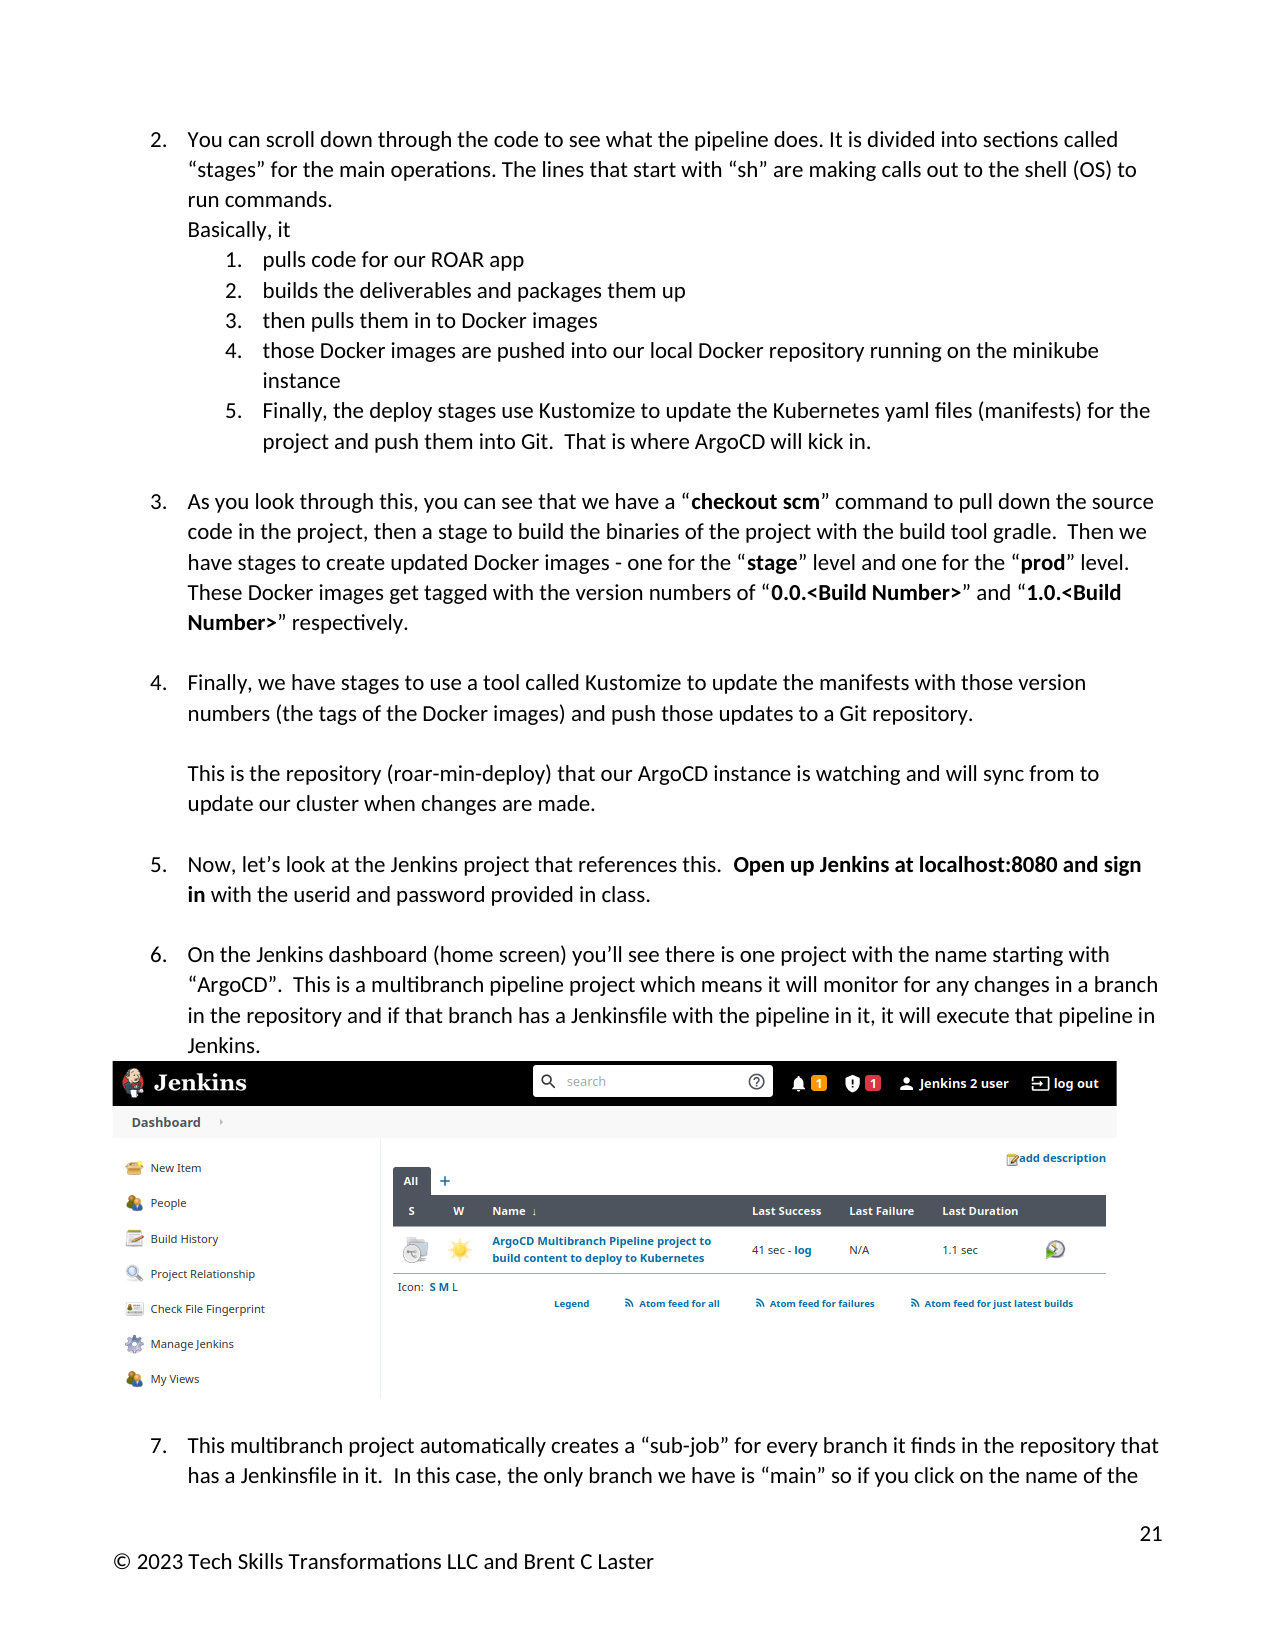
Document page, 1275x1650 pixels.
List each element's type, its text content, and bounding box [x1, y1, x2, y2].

list This is the repository (roar-min-deploy) that our ArgoCD instance is watching and will sync from to update our cluster when changes are made. [187, 759, 1162, 817]
list Basically, it [187, 215, 1162, 243]
list On the Jenkins dashboard (home screen) you’ll see there is one project with the name starting with “ArgoCD”. This is a multibranch pipeline project which means it will monitor for any changes in a branch in the repository and if that branch has a Jenkinsfile with the pipeline in it, it will execute that pipeline in Jenkins. [150, 940, 1162, 1059]
list pulls code for our ROAR app [225, 246, 1162, 273]
list As you look through this, you can see that we have a “checkout scm” command to pull down the source code in the project, then a stage to build the binaries of the project with the build tool gradle. Then we have stages to create updated Docker images - one for the “stage” level and one for the “prod” level. These Docker images get tagged with the version numbers of “0.0.<Build Number>” and “1.0.<Build Number>” respectively. [150, 487, 1162, 636]
list You can scroll down through the code to see what the pipeline does. It is divided into sections called “stages” for the main operations. The lines that start with “sh” are making calls out to the shell (OS) to run commands. [150, 125, 1162, 213]
picture [112, 1061, 1117, 1399]
list Now, let’s look at the Jenkins project that references this. Open up Jenkins at localhost:8080 and sign in with the userid and password provided in class. [150, 850, 1162, 908]
list those Docker images are pushed into our local Docker repository running on the minikube instance [225, 336, 1162, 394]
list then pulls them in to Docker images [225, 306, 1162, 334]
list Finally, the deploy stages use Kustomize to update the Kubernetes yaml files (manifests) for the project and push them into Git. That is where ArgoCD will kick in. [225, 397, 1162, 455]
list Finally, we have stages to use a tool called Kustomize to update the manifests with those version numbers (the tags of the Docker images) and push those updates to a Git repository. [150, 668, 1162, 727]
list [150, 1431, 1162, 1489]
list builds the deliverables and packages them up [225, 276, 1162, 304]
